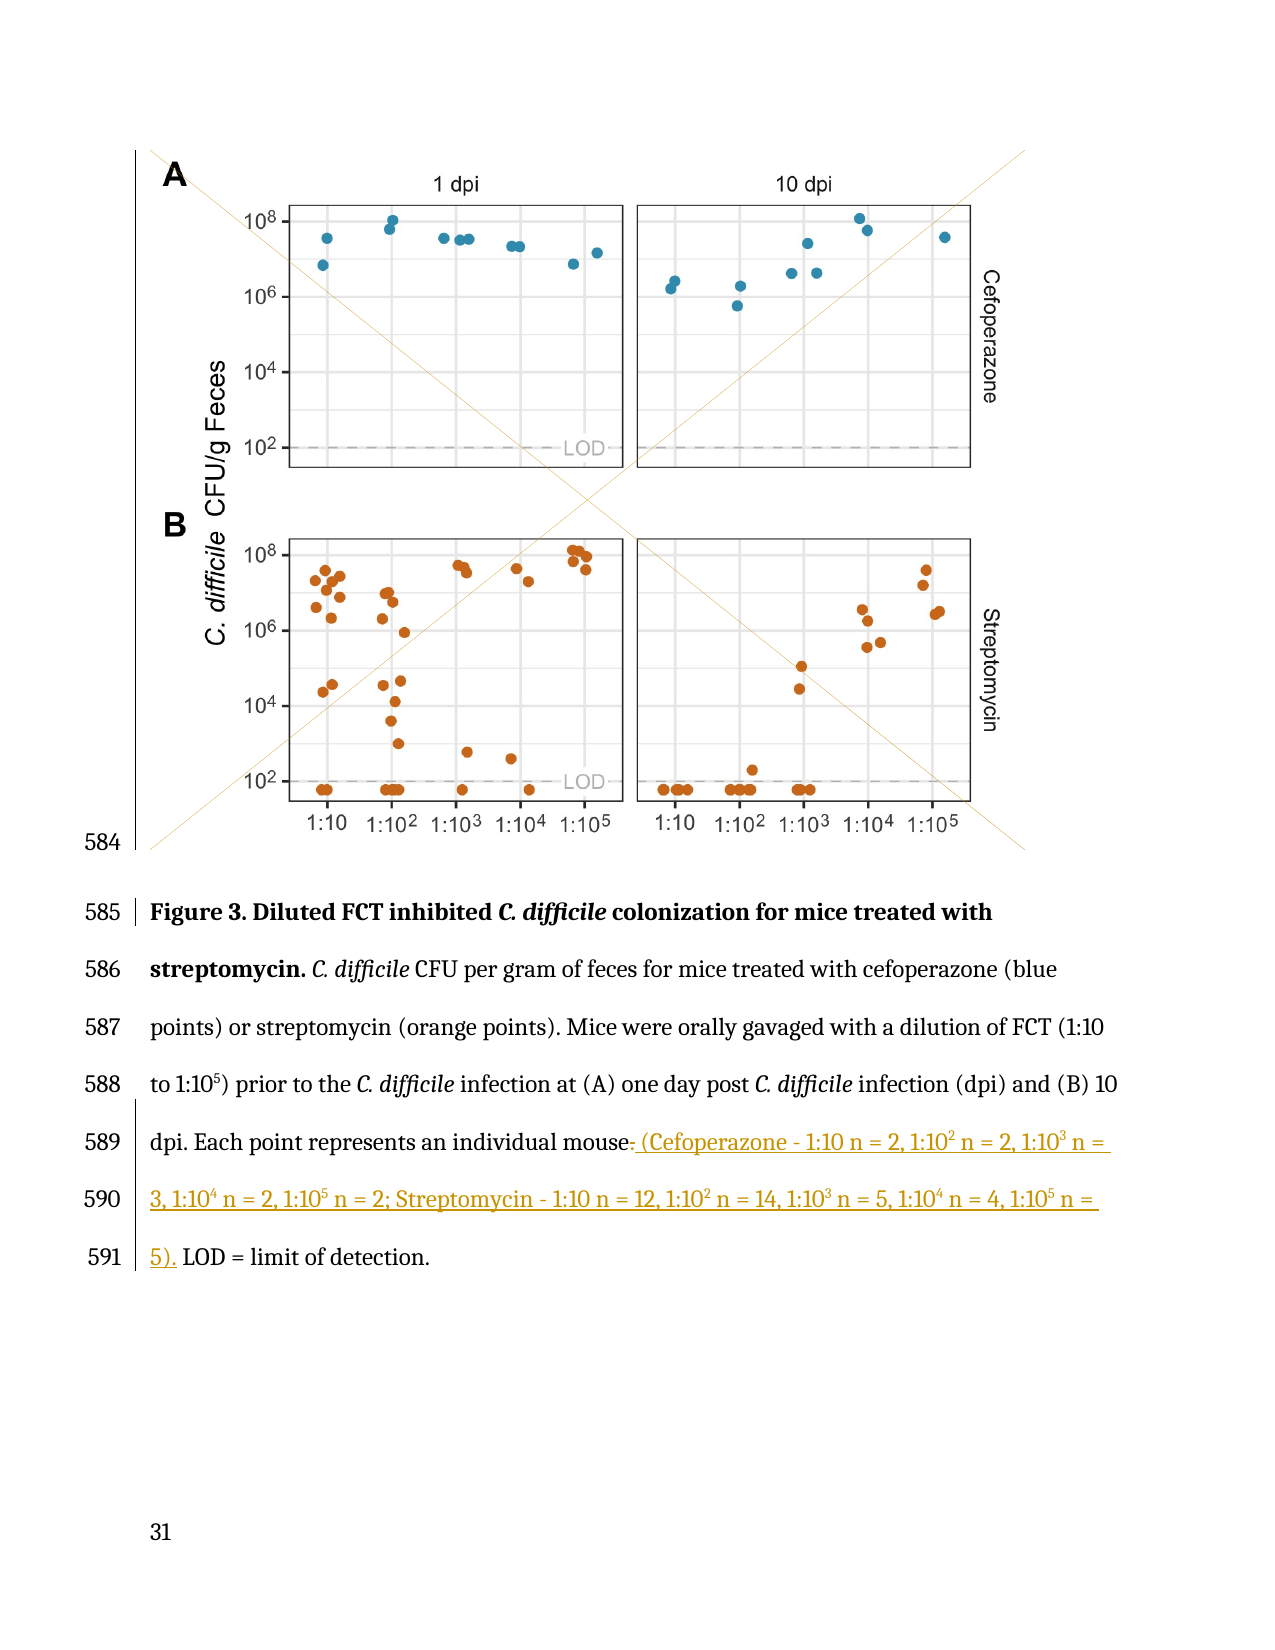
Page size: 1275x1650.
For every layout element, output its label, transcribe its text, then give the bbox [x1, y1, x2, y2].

picture [152, 501, 1023, 850]
picture [150, 151, 586, 848]
picture [152, 150, 1023, 499]
picture [589, 151, 1025, 849]
text Figure 3. Diluted FCT inhibited C. difficile colonization for mice treated with streptomycin. C. difficile CFU per gram of feces for mice treated with cefoperazone (blue points) or streptomycin (orange points). Mice were orally gavaged with a dilution of FCT (1:10 to 1:105) prior to the C. difficile infection at (A) one day post C. difficile infection (dpi) and (B) 10 dpi. Each point represents an individual mouse LOD = limit of detection. [150, 897, 1125, 1271]
